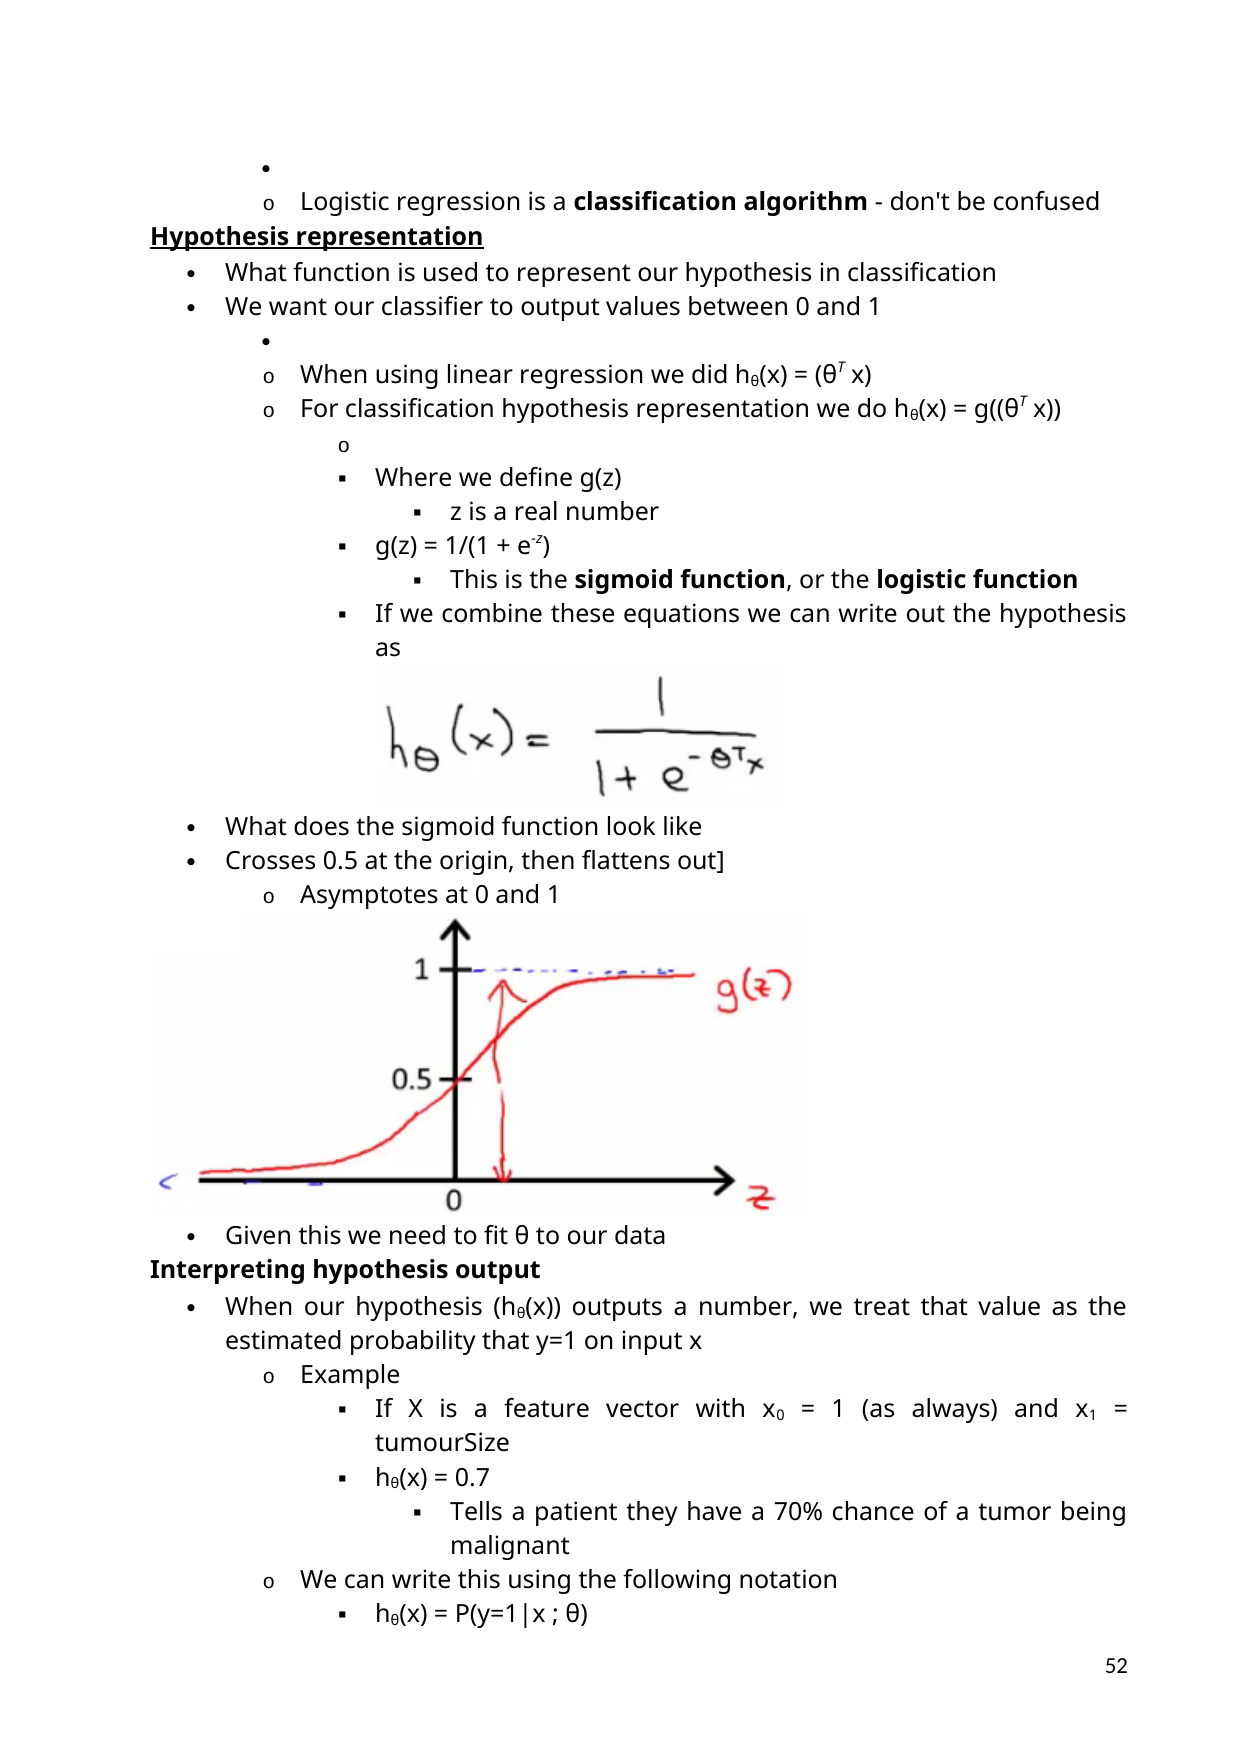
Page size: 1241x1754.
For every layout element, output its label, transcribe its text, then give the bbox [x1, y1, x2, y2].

list hθ(x) = 0.7 [337, 1459, 1128, 1493]
text Interpreting hypothesis output [150, 1252, 1128, 1286]
list z is a real number [412, 493, 1128, 527]
list Example [262, 1357, 1128, 1391]
list g(z) = 1/(1 + e-z) [337, 527, 1128, 561]
list Where we define g(z) [337, 459, 1128, 493]
list hθ(x) = P(y=1|x ; θ) [337, 1595, 1128, 1629]
picture [150, 910, 810, 1216]
list When our hypothesis (hθ(x)) outputs a number, we treat that value as the estimated probability that y=1 on input x [187, 1289, 1128, 1357]
list Asymptotes at 0 and 1 [262, 876, 1128, 911]
list For classification hypothesis representation we do hθ(x) = g((θT x)) [262, 391, 1128, 425]
list If X is a feature vector with x0 = 1 (as always) and x1 = tumourSize [337, 1391, 1128, 1459]
list We can write this using the following notation [262, 1561, 1128, 1595]
list Tells a patient they have a 70% chance of a tumor being malignant [412, 1493, 1128, 1561]
list Logistic regression is a classification algorithm - don't be confused [262, 184, 1128, 218]
list Crosses 0.5 at the origin, then flattens out] [187, 842, 1128, 876]
picture [375, 663, 783, 809]
list What function is used to represent our hypothesis in classification [187, 255, 1128, 289]
list What does the sigmoid function look like [187, 808, 1128, 842]
list Given this we need to fit θ to our data [187, 1218, 1128, 1252]
list When using linear regression we did hθ(x) = (θT x) [262, 357, 1128, 391]
list This is the sigmoid function, or the logistic function [412, 561, 1128, 596]
list We want our classifier to output values between 0 and 1 [187, 289, 1128, 323]
text Hypothesis representation [150, 218, 1128, 252]
